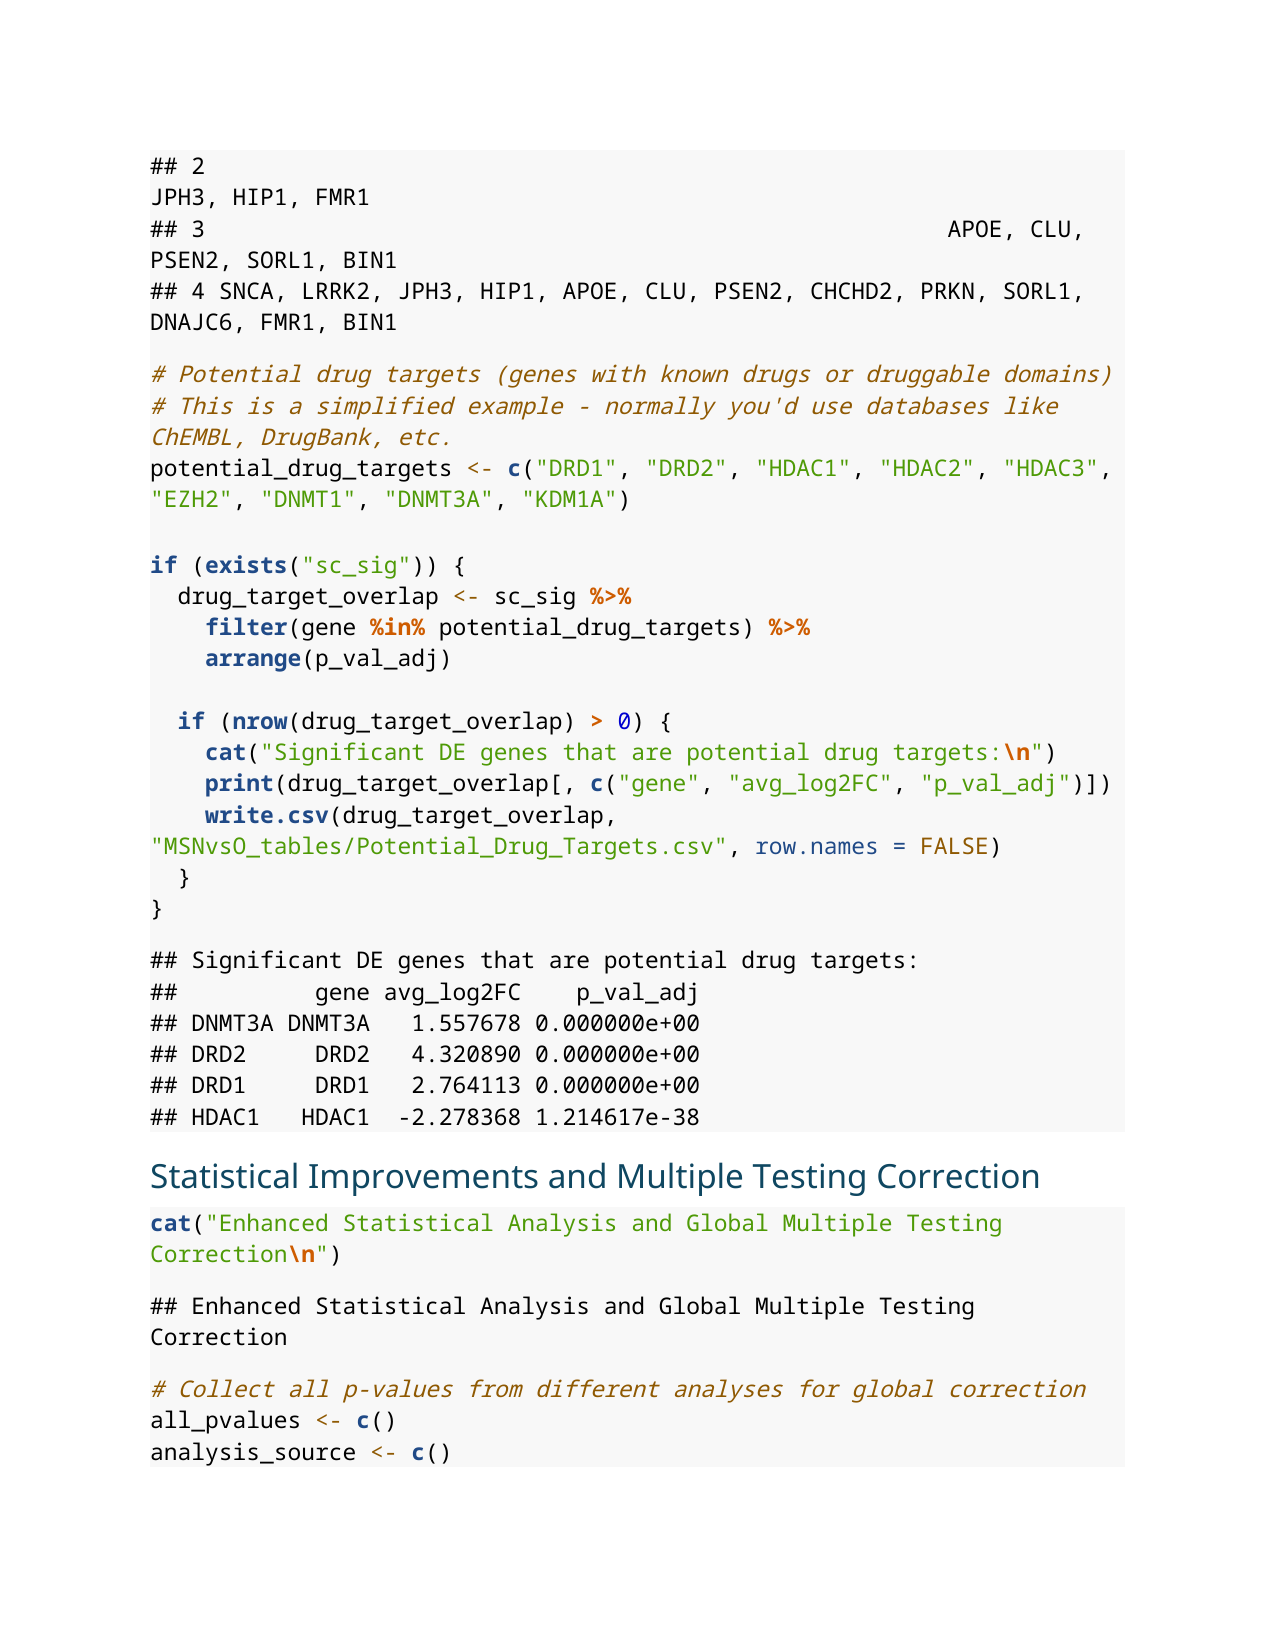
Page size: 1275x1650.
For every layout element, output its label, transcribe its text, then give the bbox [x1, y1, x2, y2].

text # Potential drug targets (genes with known drugs or druggable domains) # This is a simplified example - normally you'd use databases like ChEMBL, DrugBank, etc. potential_drug_targets <- c("DRD1", "DRD2", "HDAC1", "HDAC2", "HDAC3", "EZH2", "DNMT1", "DNMT3A", "KDM1A") if (exists("sc_sig")) { drug_target_overlap <- sc_sig %>% filter(gene %in% potential_drug_targets) %>% arrange(p_val_adj) if (nrow(drug_target_overlap) > 0) { cat("Significant DE genes that are potential drug targets:\n") print(drug_target_overlap[, c("gene", "avg_log2FC", "p_val_adj")]) write.csv(drug_target_overlap, "MSNvsO_tables/Potential_Drug_Targets.csv", row.names = FALSE) } } [150, 358, 1125, 924]
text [150, 150, 1125, 337]
text cat("Enhanced Statistical Analysis and Global Multiple Testing Correction\n") [342, 1207, 1125, 1269]
subtitle Statistical Improvements and Multiple Testing Correction [150, 1153, 1125, 1198]
text ## Significant DE genes that are potential drug targets: ## gene avg_log2FC p_val_adj ## DNMT3A DNMT3A 1.557678 0.000000e+00 ## DRD2 DRD2 4.320890 0.000000e+00 ## DRD1 DRD1 2.764113 0.000000e+00 ## HDAC1 HDAC1 -2.278368 1.214617e-38 [150, 944, 1125, 1132]
text ## Enhanced Statistical Analysis and Global Multiple Testing Correction [150, 1290, 1125, 1352]
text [150, 1373, 1125, 1467]
